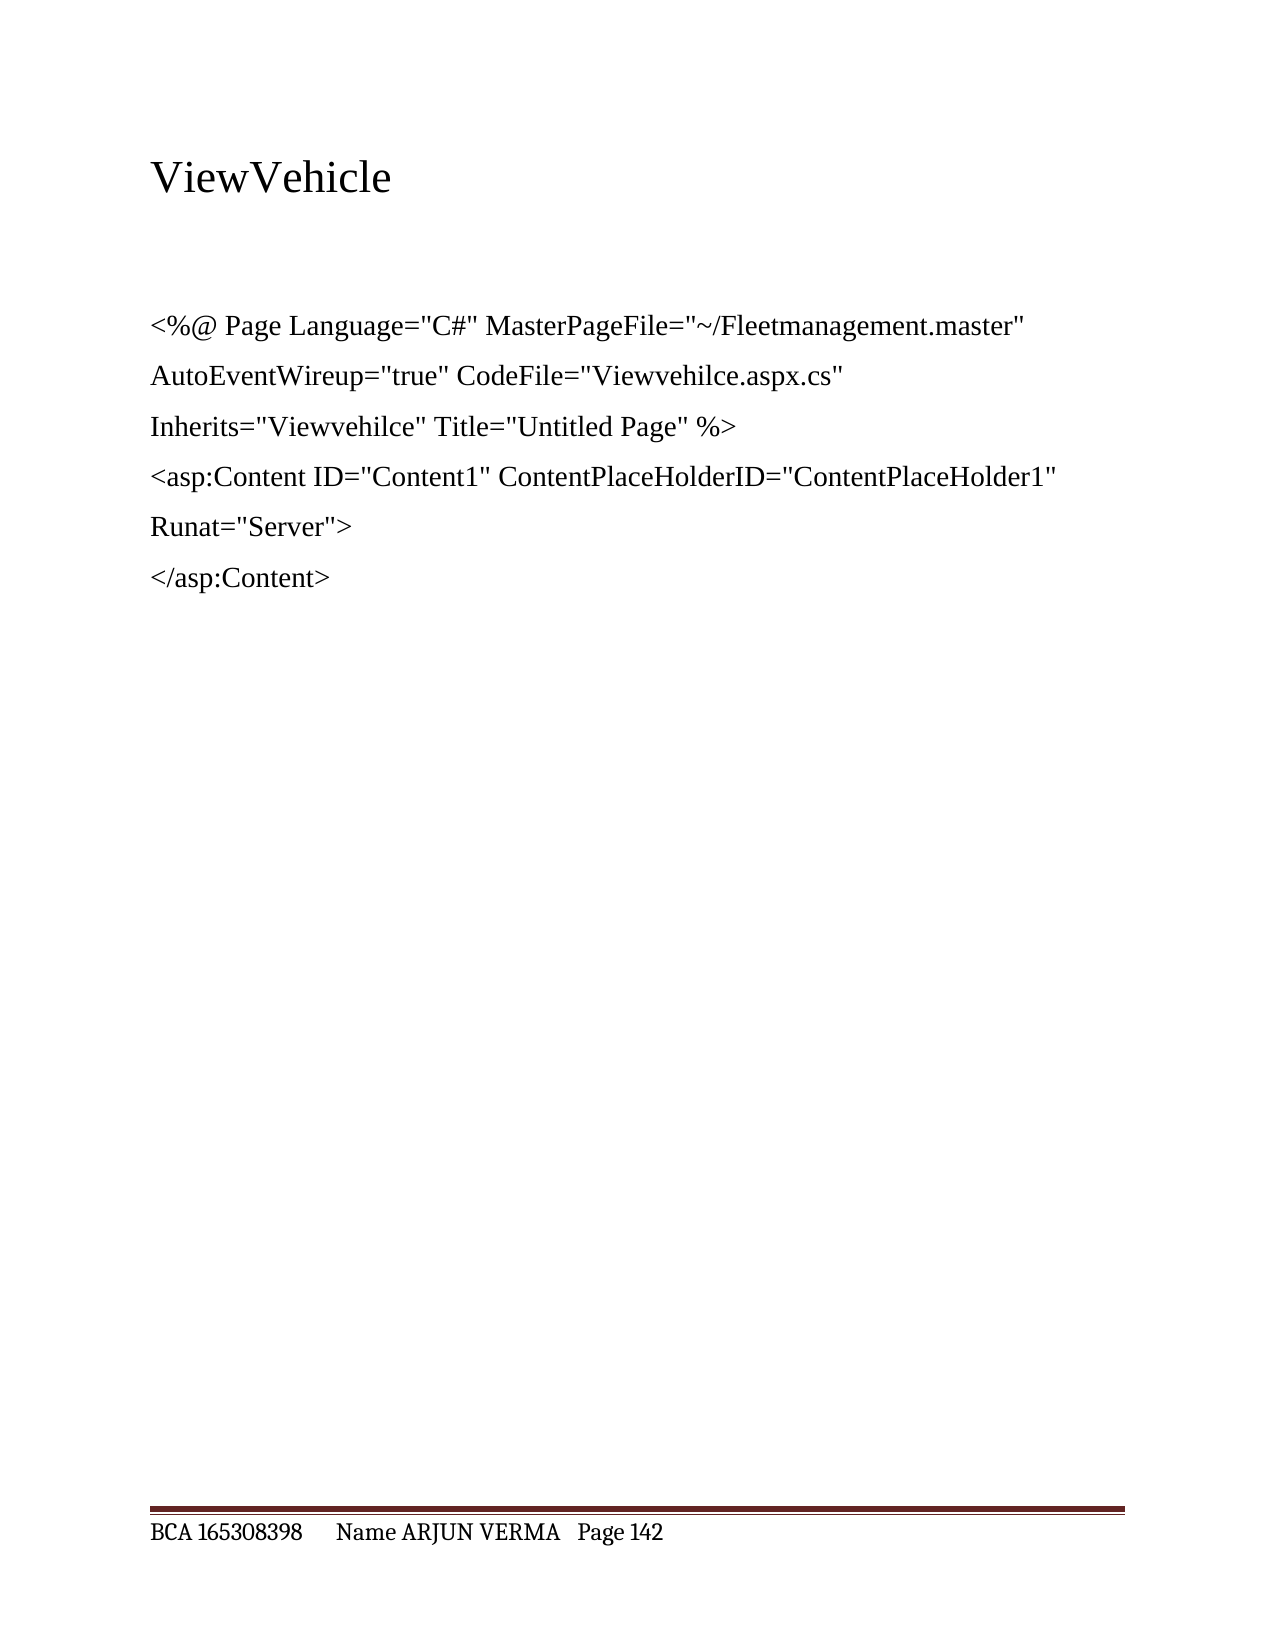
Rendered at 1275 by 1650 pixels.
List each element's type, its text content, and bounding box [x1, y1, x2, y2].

text </asp:Content> [150, 560, 1125, 593]
text <asp:Content ID="Content1" ContentPlaceHolderID="ContentPlaceHolder1" Runat="Server"> [150, 459, 1125, 543]
text <%@ Page Language="C#" MasterPageFile="~/Fleetmanagement.master" AutoEventWireup="true" CodeFile="Viewvehilce.aspx.cs" Inherits="Viewvehilce" Title="Untitled Page" %> [150, 308, 1125, 442]
text ViewVehicle [150, 150, 1125, 203]
